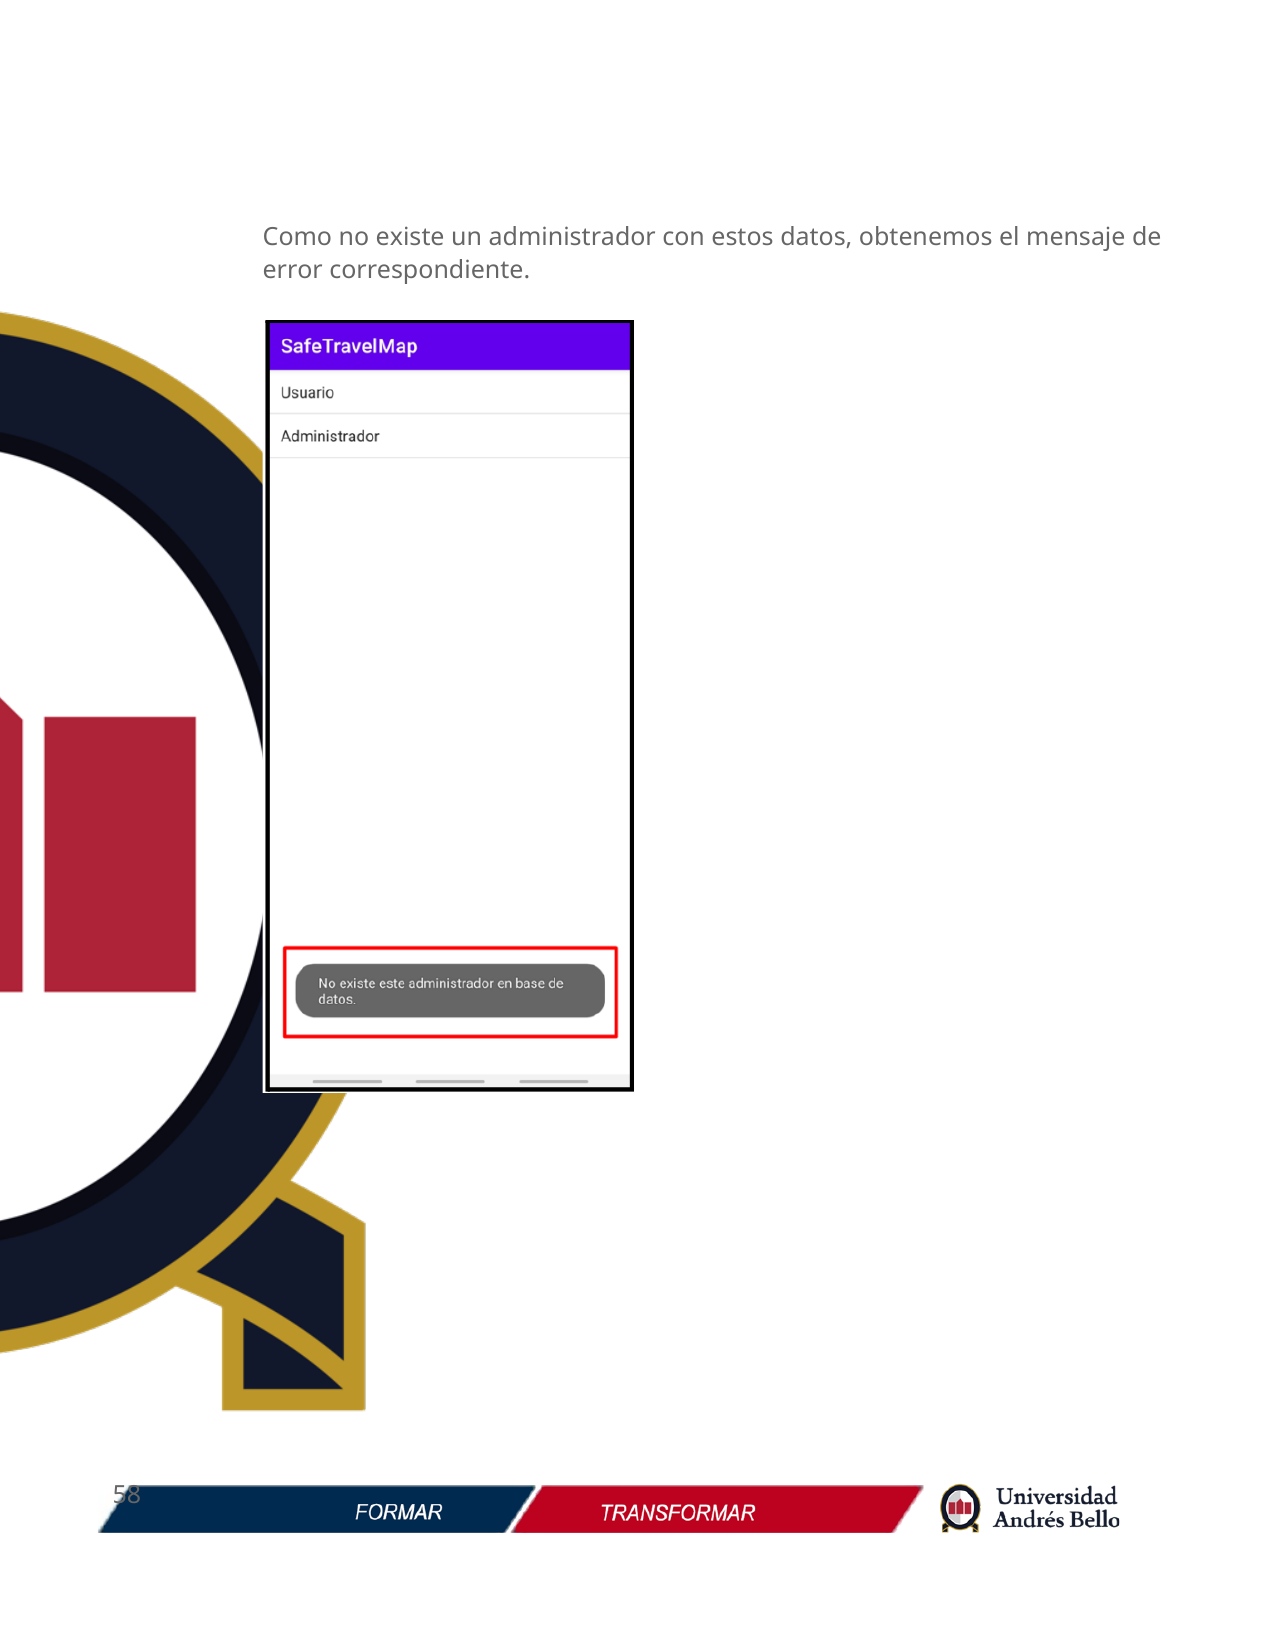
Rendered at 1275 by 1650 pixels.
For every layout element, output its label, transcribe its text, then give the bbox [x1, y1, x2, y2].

picture [0, 299, 635, 1423]
picture [97, 1483, 1120, 1533]
list Como no existe un administrador con estos datos, obtenemos el mensaje de error correspondiente. [262, 218, 1162, 286]
